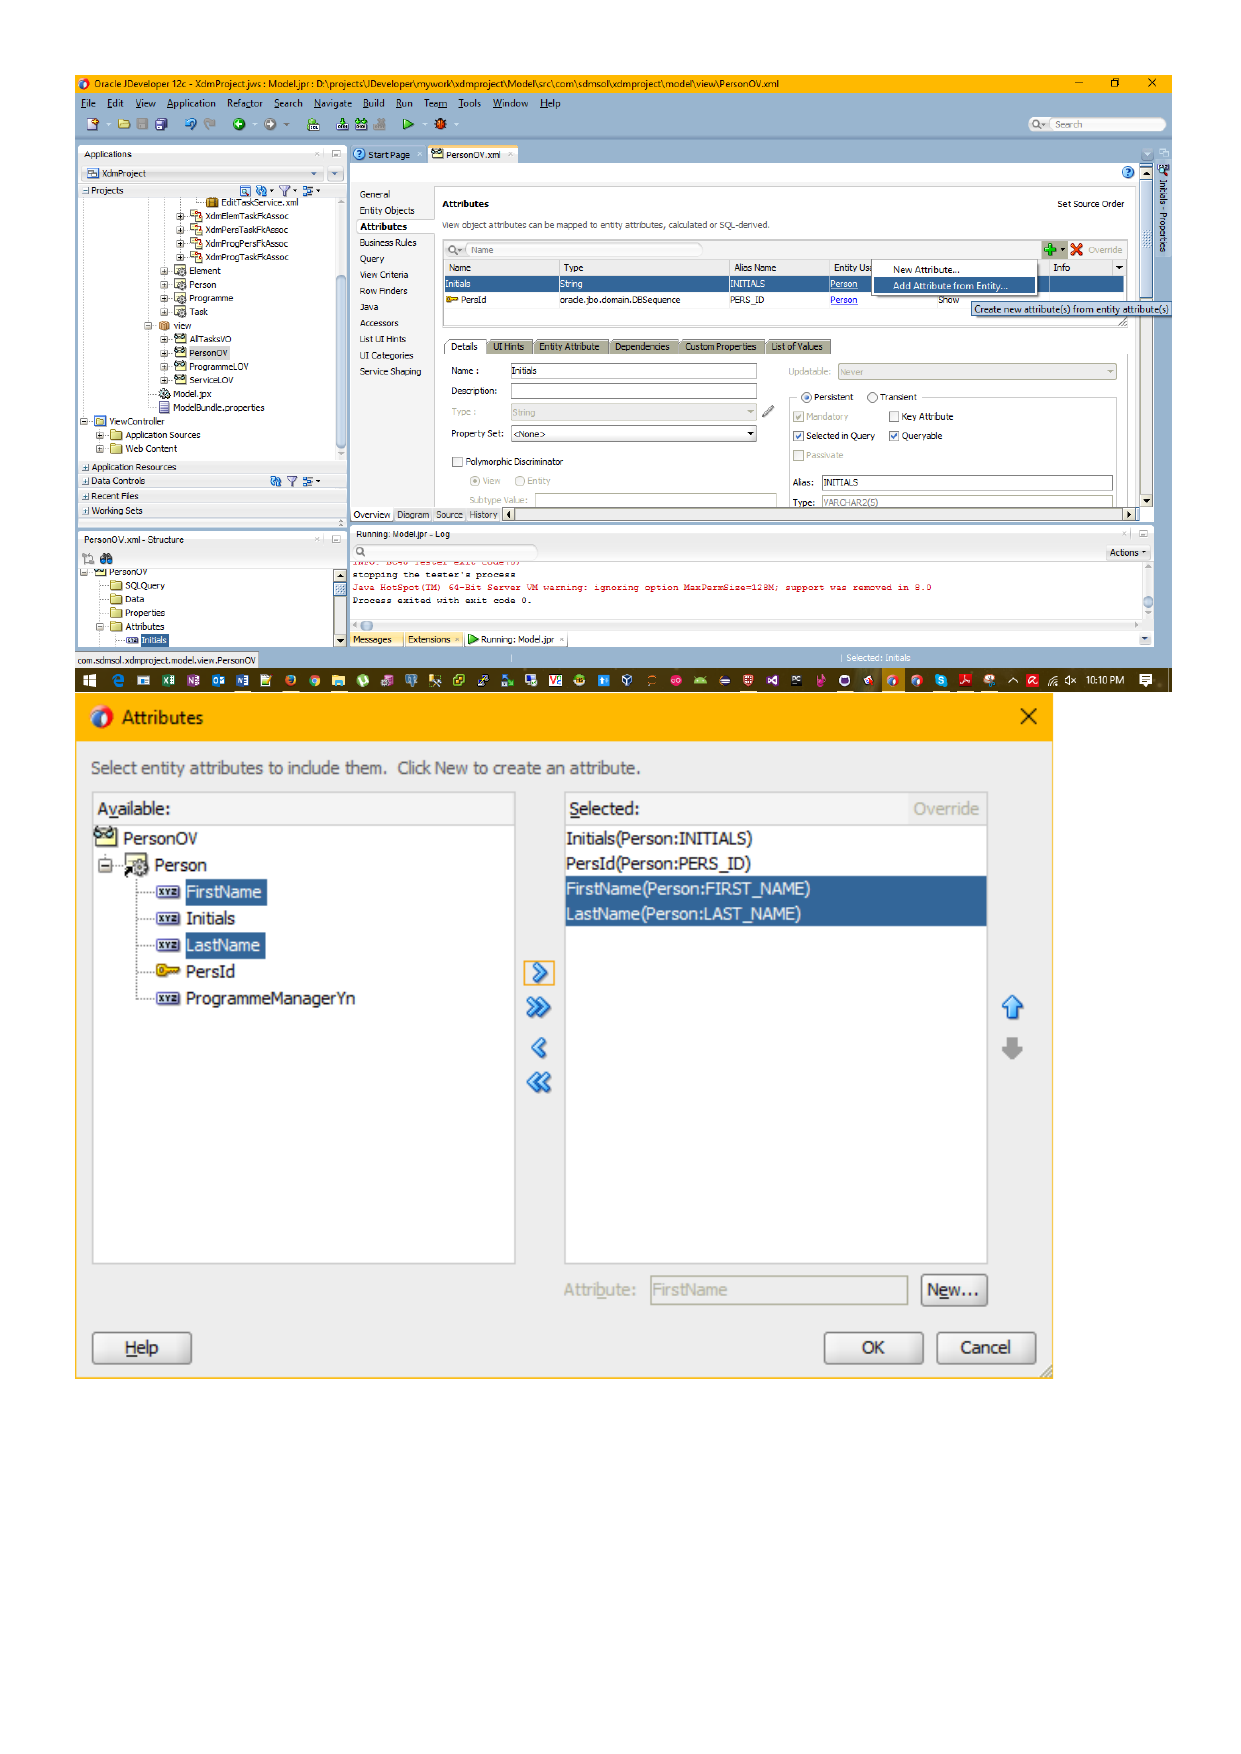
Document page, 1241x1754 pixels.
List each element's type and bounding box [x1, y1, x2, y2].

picture [75, 693, 1054, 1379]
picture [75, 75, 1172, 692]
